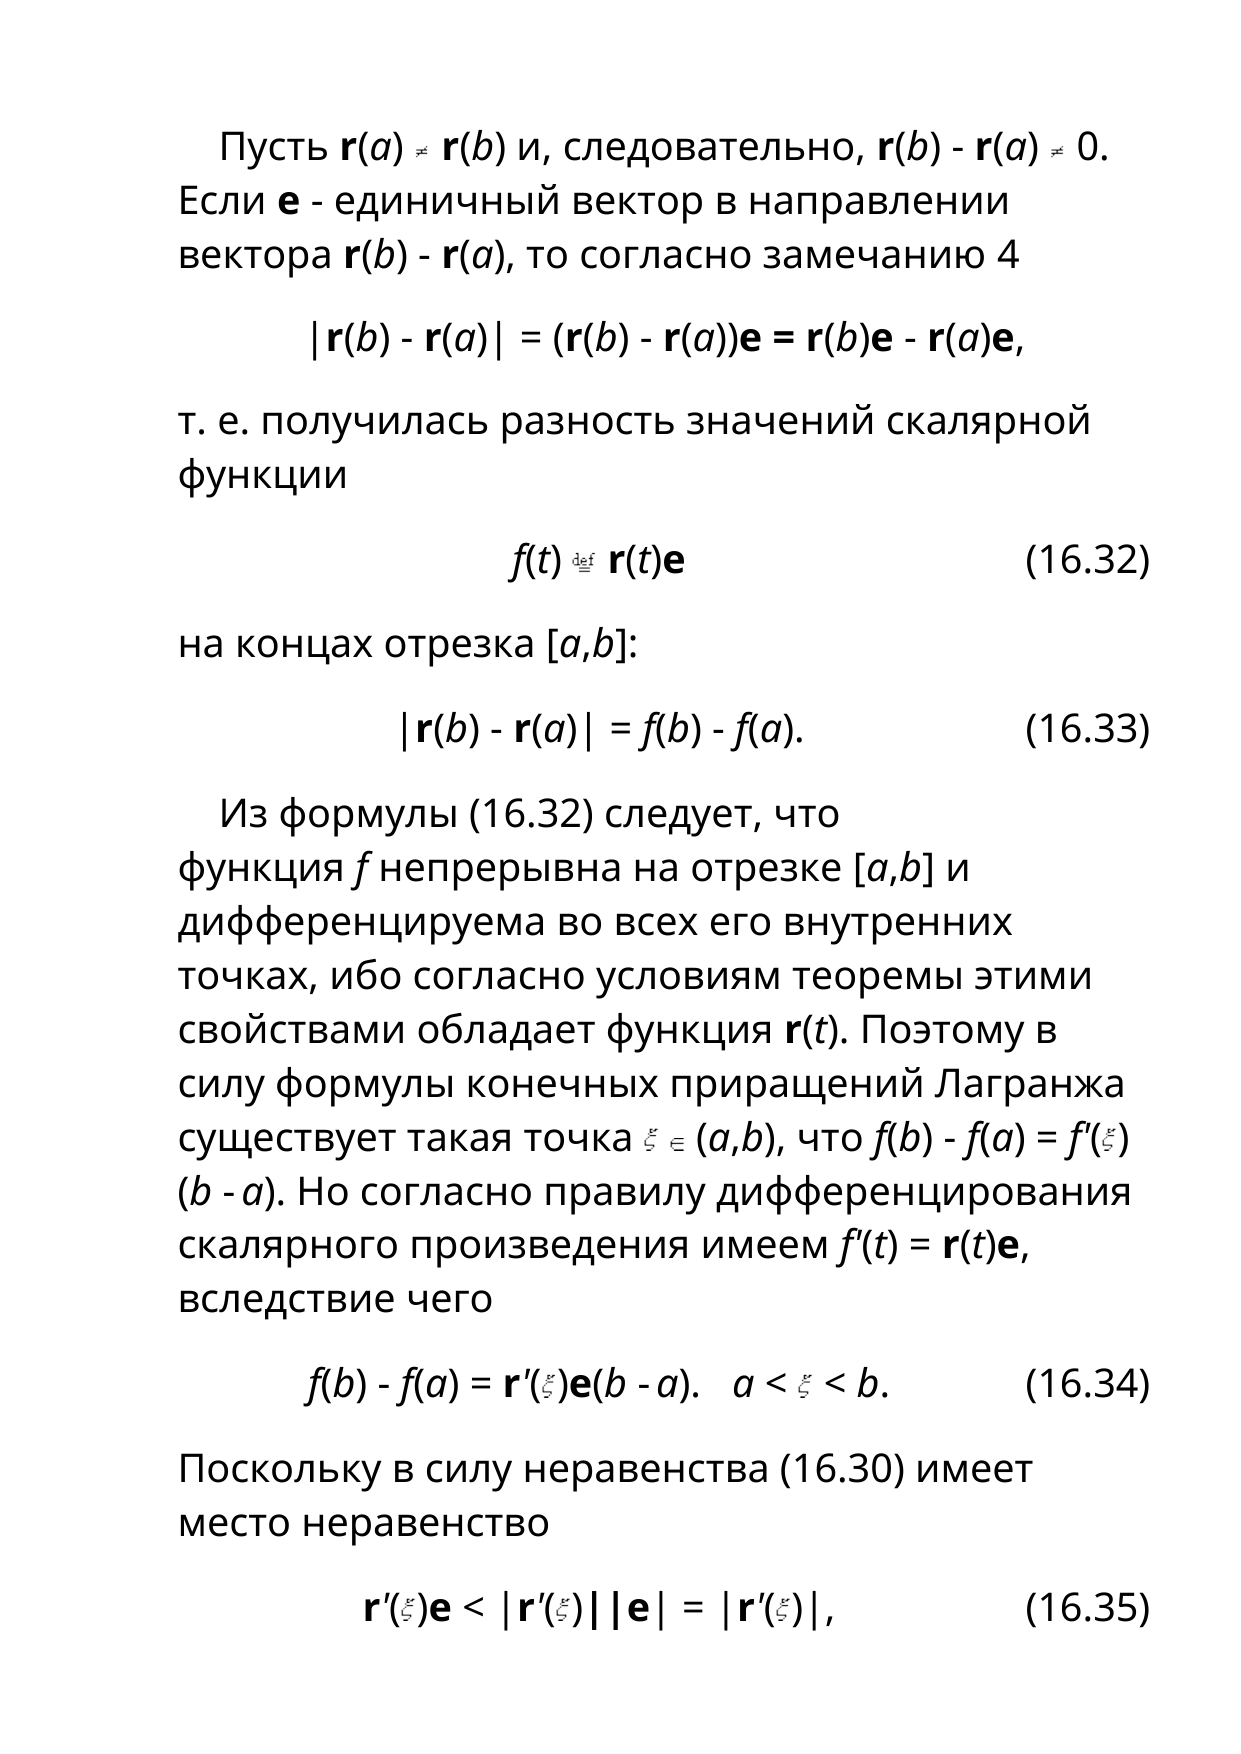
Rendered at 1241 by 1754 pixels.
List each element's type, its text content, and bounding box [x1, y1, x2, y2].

table_header f(b) - f(a) = r'()e(b - a). a < < b. [177, 1354, 1020, 1411]
text Поскольку в силу неравенства (16.30) имеет место неравенство [177, 1440, 1152, 1548]
text Из формулы (16.32) следует, что функция f непрерывна на отрезке [a,b] и дифференцируема во всех его внутренних точках, ибо согласно условиям теоремы этими свойствами обладает функция r(t). Поэтому в силу формулы конечных приращений Лагранжа существует такая точка (a,b), что f(b) - f(a) = f'()(b - a). Но согласно правилу дифференцирования скалярного произведения имеем f'(t) = r(t)e, вследствие чего [177, 785, 1152, 1324]
picture [1101, 1124, 1118, 1151]
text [177, 118, 1152, 280]
text на концах отрезка [a,b]: [177, 616, 1152, 669]
text т. е. получилась разность значений скалярной функции [177, 392, 1152, 500]
table_header (16.33) [1020, 699, 1152, 756]
table_header f(t) r(t)e [177, 529, 1020, 586]
picture [400, 1594, 417, 1621]
picture [670, 1138, 686, 1151]
picture [413, 143, 431, 161]
text |r(b) - r(a)| = (r(b) - r(a))e = r(b)e - r(a)e, [177, 309, 1152, 363]
picture [571, 545, 597, 574]
table_header (16.34) [1020, 1354, 1152, 1411]
picture [643, 1124, 660, 1151]
picture [797, 1371, 814, 1398]
table_header (16.32) [1020, 529, 1152, 586]
table_header (16.35) [1020, 1577, 1152, 1634]
picture [1048, 143, 1067, 161]
picture [541, 1371, 557, 1398]
table_header |r(b) - r(a)| = f(b) - f(a). [177, 699, 1020, 756]
picture [555, 1594, 572, 1621]
picture [775, 1594, 792, 1621]
table_header r'()e < |r'()||e| = |r'()|, [177, 1577, 1020, 1634]
